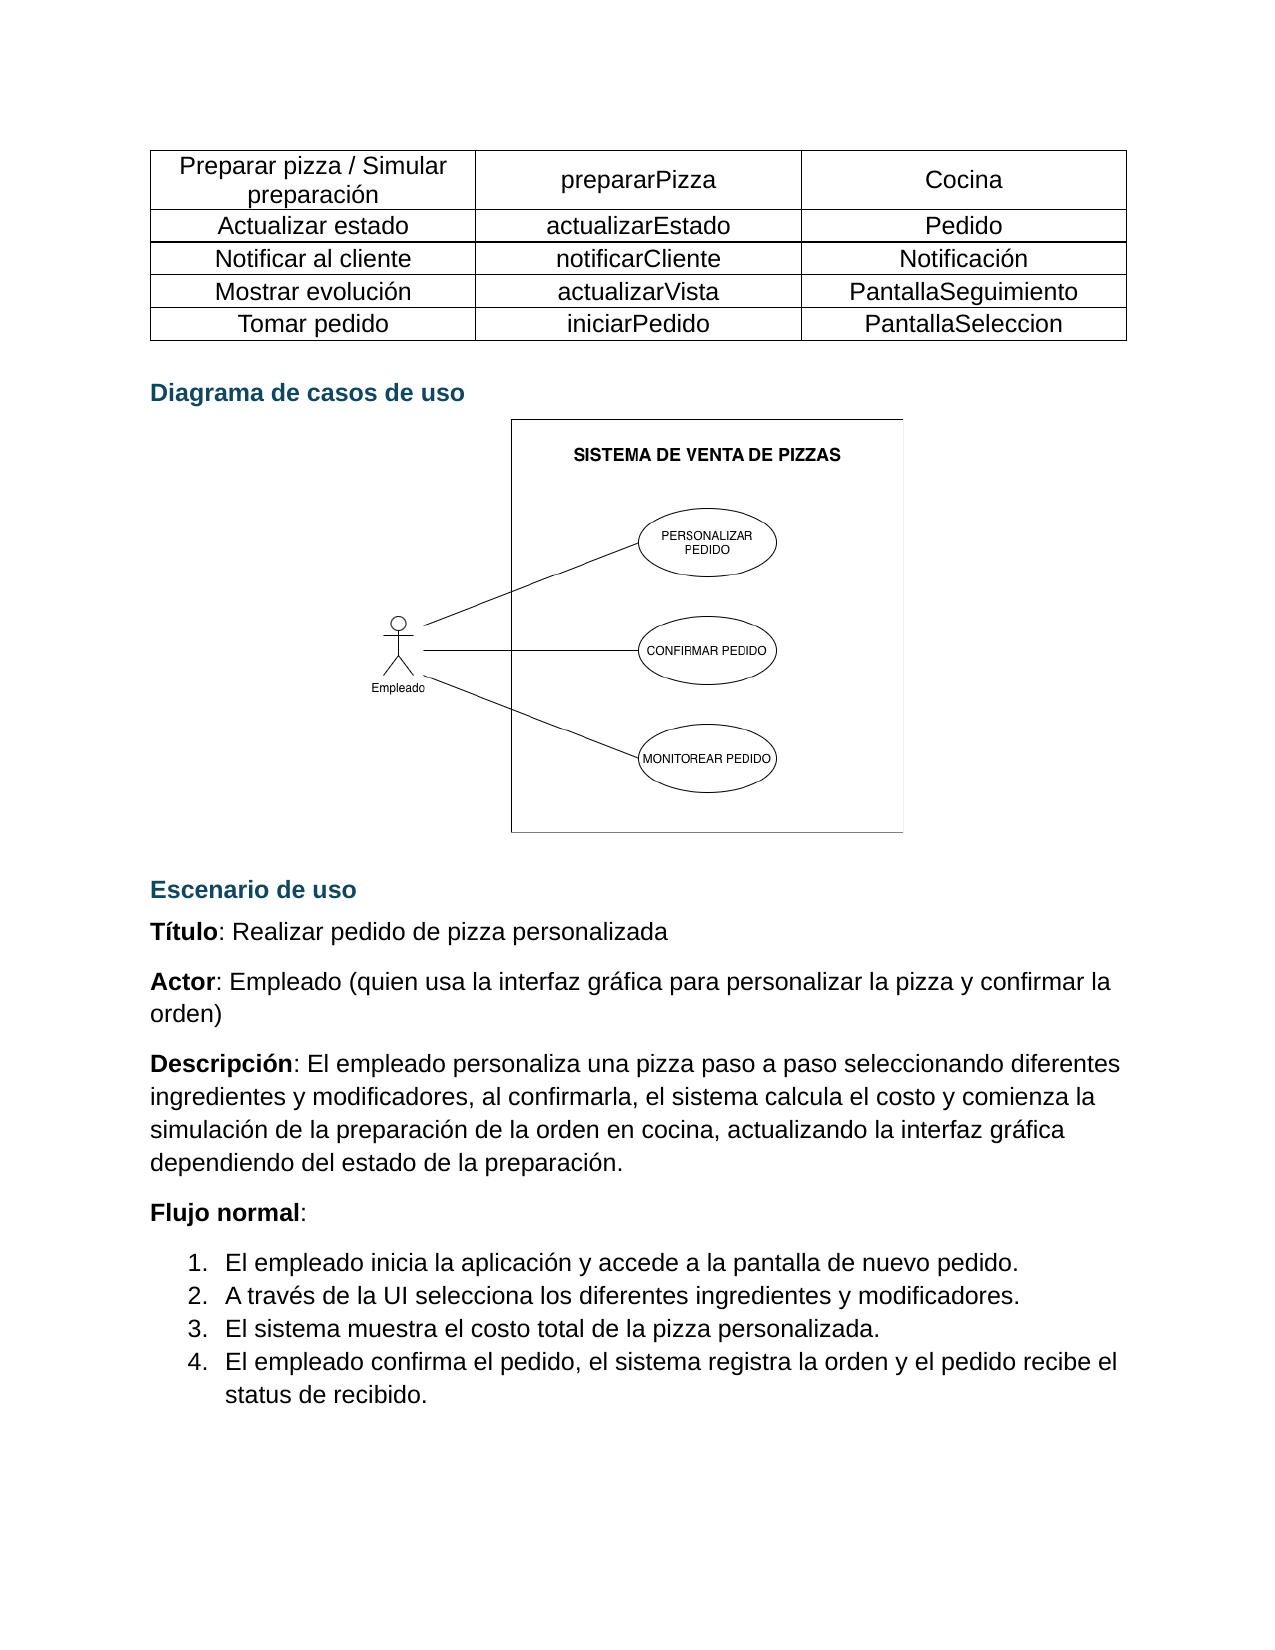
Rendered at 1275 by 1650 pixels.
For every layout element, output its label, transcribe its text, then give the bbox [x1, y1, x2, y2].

table_cell iniciarPedido [476, 308, 801, 340]
table_cell Actualizar estado [151, 210, 475, 241]
table_cell Preparar pizza / Simular preparación [151, 151, 475, 208]
table_cell actualizarVista [476, 275, 801, 307]
table_cell Mostrar evolución [151, 275, 475, 307]
table_cell actualizarEstado [476, 210, 801, 241]
table_cell PantallaSeguimiento [802, 275, 1126, 307]
list El sistema muestra el costo total de la pizza personalizada. [187, 1314, 1125, 1342]
table_cell Tomar pedido [151, 308, 475, 340]
picture [371, 419, 904, 833]
text Actor: Empleado (quien usa la interfaz gráfica para personalizar la pizza y confirmar la orden) [150, 966, 1125, 1028]
subtitle Diagrama de casos de uso [150, 378, 1125, 407]
table_cell Pedido [802, 210, 1126, 241]
list A través de la UI selecciona los diferentes ingredientes y modificadores. [187, 1281, 1125, 1309]
table_cell Notificar al cliente [151, 243, 475, 274]
table_cell Notificación [802, 243, 1126, 274]
list El empleado confirma el pedido, el sistema registra la orden y el pedido recibe el status de recibido. [187, 1347, 1125, 1408]
subtitle Escenario de uso [150, 875, 1125, 904]
list El empleado inicia la aplicación y accede a la pantalla de nuevo pedido. [187, 1248, 1125, 1276]
text Título: Realizar pedido de pizza personalizada [150, 917, 1125, 946]
text Flujo normal: [150, 1198, 1125, 1227]
table_cell Cocina [802, 151, 1126, 208]
table_cell prepararPizza [476, 151, 801, 208]
table_cell PantallaSeleccion [802, 308, 1126, 340]
table_cell notificarCliente [476, 243, 801, 274]
text Descripción: El empleado personaliza una pizza paso a paso seleccionando diferentes ingredientes y modificadores, al confirmarla, el sistema calcula el costo y comienza la simulación de la preparación de la orden en cocina, actualizando la interfaz gráfica dependiendo del estado de la preparación. [150, 1049, 1125, 1177]
